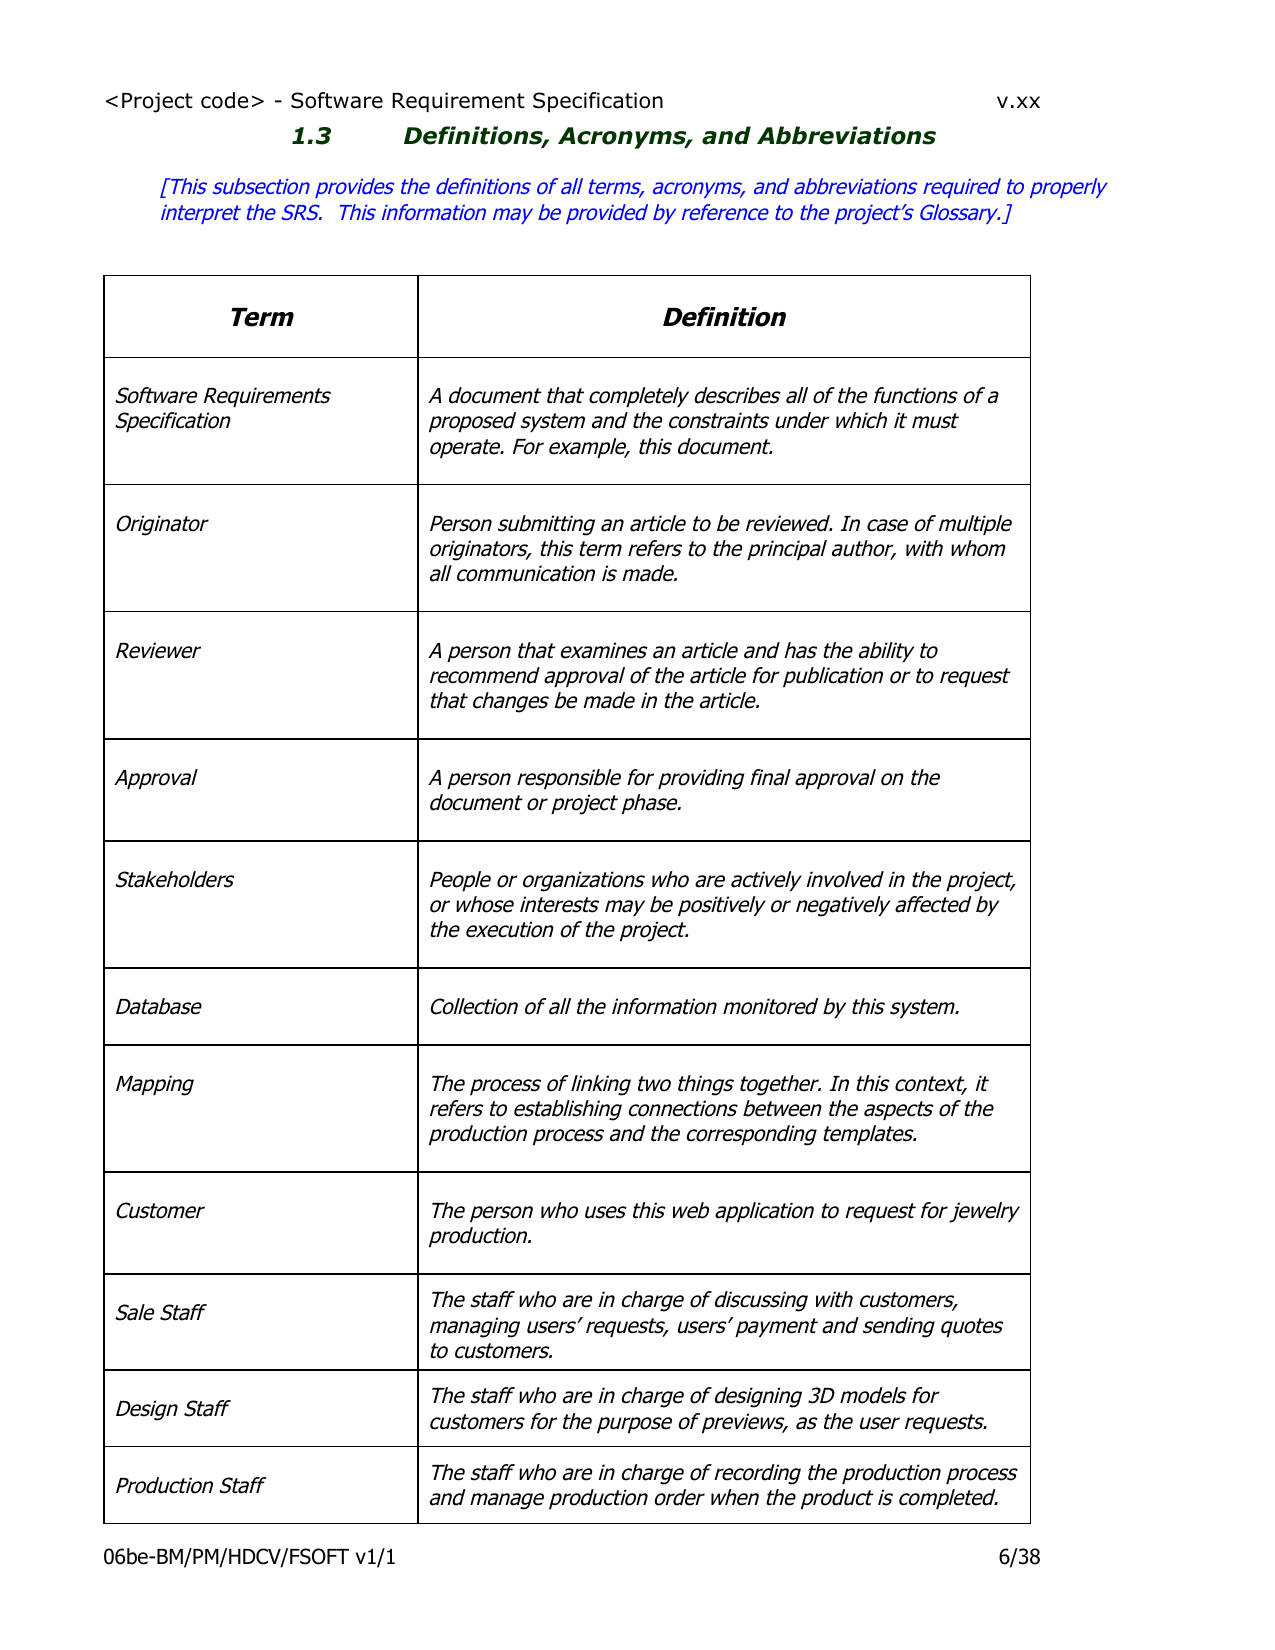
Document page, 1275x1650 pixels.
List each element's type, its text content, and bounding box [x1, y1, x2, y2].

table_cell Originator [105, 485, 417, 611]
text [This subsection provides the definitions of all terms, acronyms, and abbreviations required to properly interpret the SRS. This information may be provided by reference to the project’s Glossary.] [159, 174, 1167, 224]
table_cell People or organizations who are actively involved in the project, or whose interests may be positively or negatively affected by the execution of the project. [419, 842, 1030, 967]
table_cell Sale Staff [105, 1275, 417, 1369]
table_cell Collection of all the information monitored by this system. [419, 969, 1030, 1044]
table_cell The process of linking two things together. In this context, it refers to establishing connections between the aspects of the production process and the corresponding templates. [419, 1046, 1030, 1171]
table_cell Customer [105, 1173, 417, 1273]
table_cell The staff who are in charge of discussing with customers, managing users’ requests, users’ payment and sending quotes to customers. [419, 1275, 1030, 1369]
table_cell Production Staff [105, 1447, 417, 1522]
table_cell A person responsible for providing final approval on the document or project phase. [419, 740, 1030, 840]
table_cell Software Requirements Specification [105, 358, 417, 483]
table_cell A document that completely describes all of the functions of a proposed system and the constraints under which it must operate. For example, this document. [419, 358, 1030, 483]
table_cell Reviewer [105, 612, 417, 738]
table_cell The staff who are in charge of designing 3D models for customers for the purpose of previews, as the user requests. [419, 1371, 1030, 1446]
table_cell The person who uses this web application to request for jewelry production. [419, 1173, 1030, 1273]
table_cell Design Staff [105, 1371, 417, 1446]
table_cell The staff who are in charge of recording the production process and manage production order when the product is completed. [419, 1447, 1030, 1522]
table_cell Database [105, 969, 417, 1044]
table_header Term [105, 276, 417, 356]
subtitle Definitions, Acronyms, and Abbreviations [291, 121, 1167, 149]
table_cell Mapping [105, 1046, 417, 1171]
table_header Definition [419, 276, 1030, 356]
table_cell Approval [105, 740, 417, 840]
table_cell A person that examines an article and has the ability to recommend approval of the article for publication or to request that changes be made in the article. [419, 612, 1030, 738]
table_cell Stakeholders [105, 842, 417, 967]
table_cell Person submitting an article to be reviewed. In case of multiple originators, this term refers to the principal author, with whom all communication is made. [419, 485, 1030, 611]
